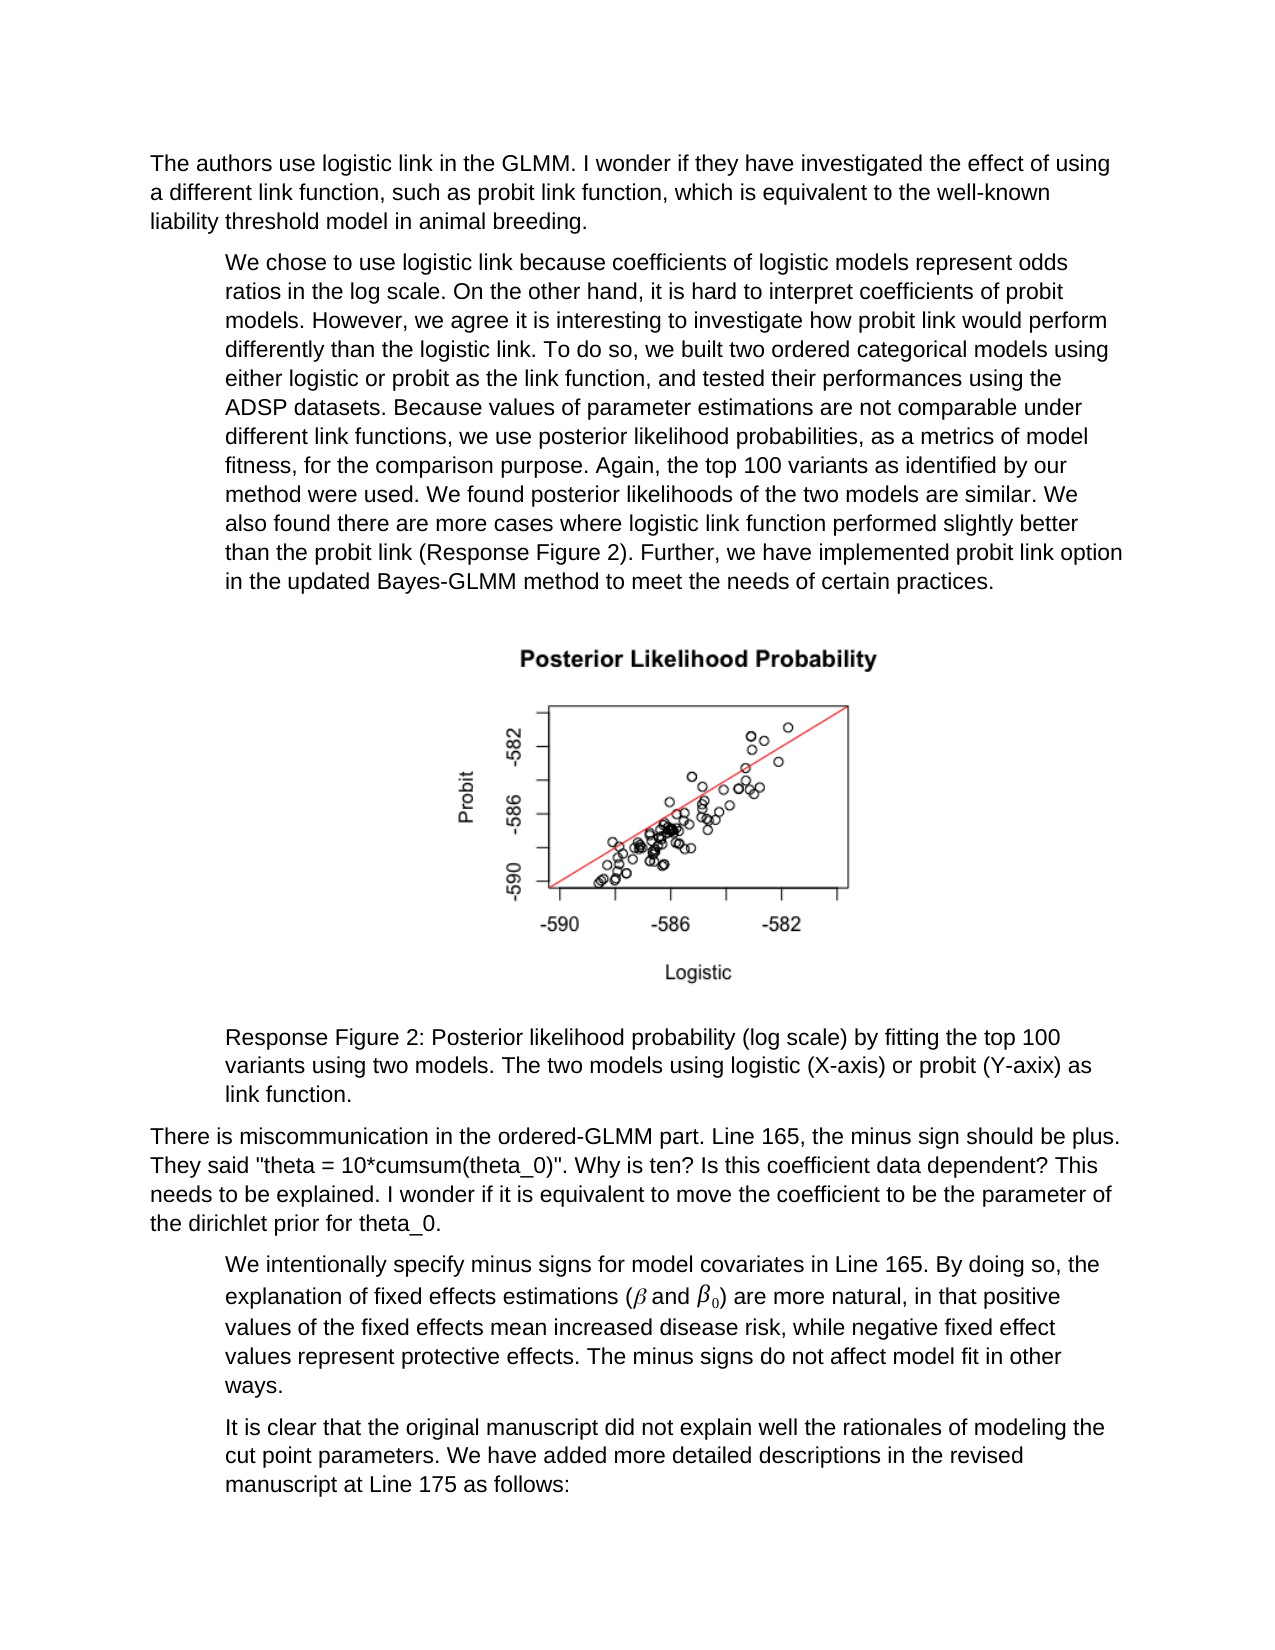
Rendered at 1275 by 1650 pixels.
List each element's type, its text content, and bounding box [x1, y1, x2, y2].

picture [452, 609, 898, 1009]
text The authors use logistic link in the GLMM. I wonder if they have investigated the effect of using a different link function, such as probit link function, which is equivalent to the well-known liability threshold model in animal breeding. [150, 150, 1125, 234]
text We intentionally specify minus signs for model covariates in Line 165. By doing so, the explanation of fixed effects estimations ( and ) are more natural, in that positive values of the fixed effects mean increased disease risk, while negative fixed effect values represent protective effects. The minus signs do not affect model fit in other ways. [225, 1251, 1125, 1398]
text It is clear that the original manuscript did not explain well the rationales of modeling the cut point parameters. We have added more detailed descriptions in the revised manuscript at Line 175 as follows: [225, 1413, 1125, 1498]
text We chose to use logistic link because coefficients of logistic models represent odds ratios in the log scale. On the other hand, it is hard to interpret coefficients of probit models. However, we agree it is interesting to investigate how probit link would perform differently than the logistic link. To do so, we built two ordered categorical models using either logistic or probit as the link function, and tested their performances using the ADSP datasets. Because values of parameter estimations are not comparable under different link functions, we use posterior likelihood probabilities, as a metrics of model fitness, for the comparison purpose. Again, the top 100 variants as identified by our method were used. We found posterior likelihoods of the two models are similar. We also found there are more cases where logistic link function performed slightly better than the probit link (Response Figure 2). Further, we have implemented probit link option in the updated Bayes-GLMM method to meet the needs of certain practices. [225, 249, 1125, 594]
text Response Figure 2: Posterior likelihood probability (log scale) by fitting the top 100 variants using two models. The two models using logistic (X-axis) or probit (Y-axix) as link function. [225, 1023, 1125, 1108]
text There is miscommunication in the ordered-GLMM part. Line 165, the minus sign should be plus. They said "theta = 10*cumsum(theta_0)". Why is ten? Is this coefficient data dependent? This needs to be explained. I wonder if it is equivalent to move the coefficient to be the parameter of the dirichlet prior for theta_0. [150, 1123, 1125, 1236]
